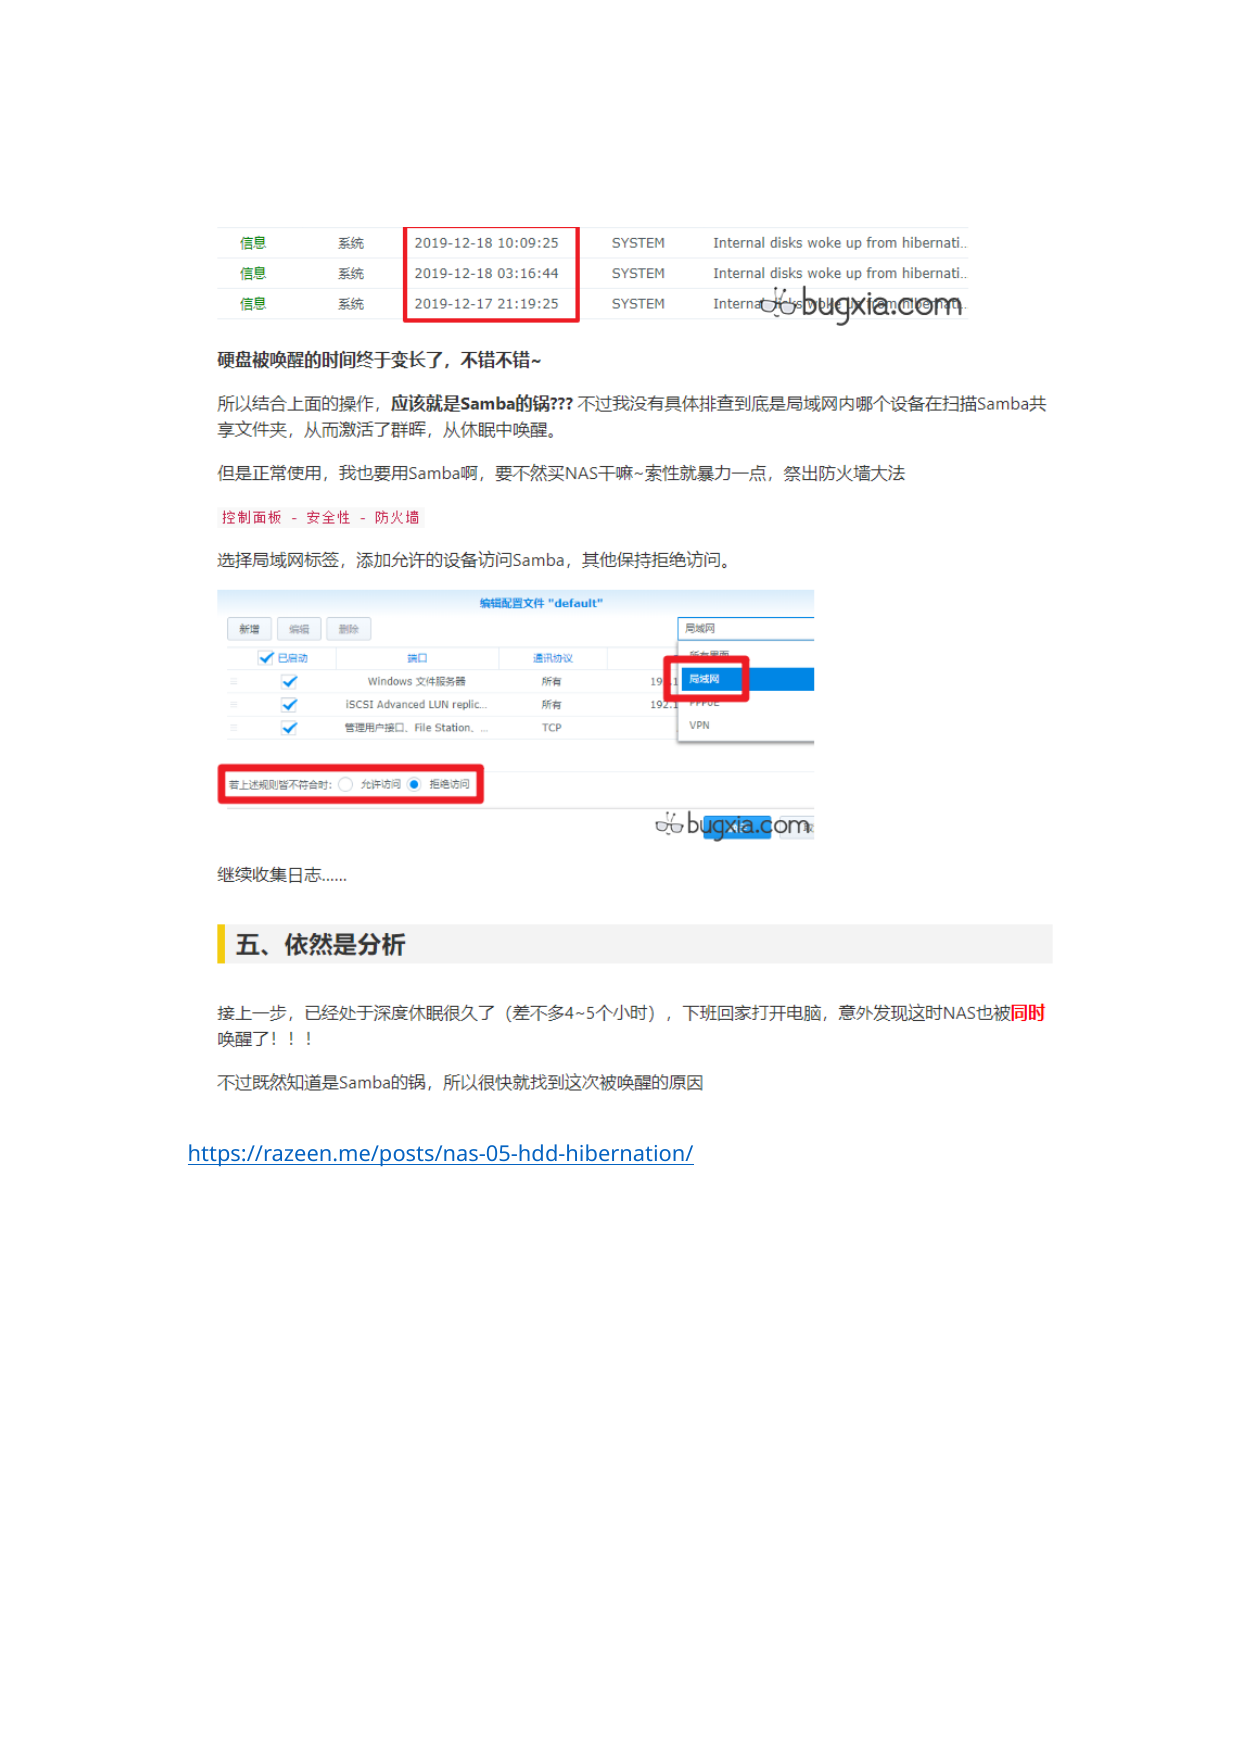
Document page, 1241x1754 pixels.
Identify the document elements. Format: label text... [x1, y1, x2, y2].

picture [187, 227, 1053, 1096]
text https://razeen.me/posts/nas-05-hdd-hibernation/ [187, 1137, 1053, 1169]
